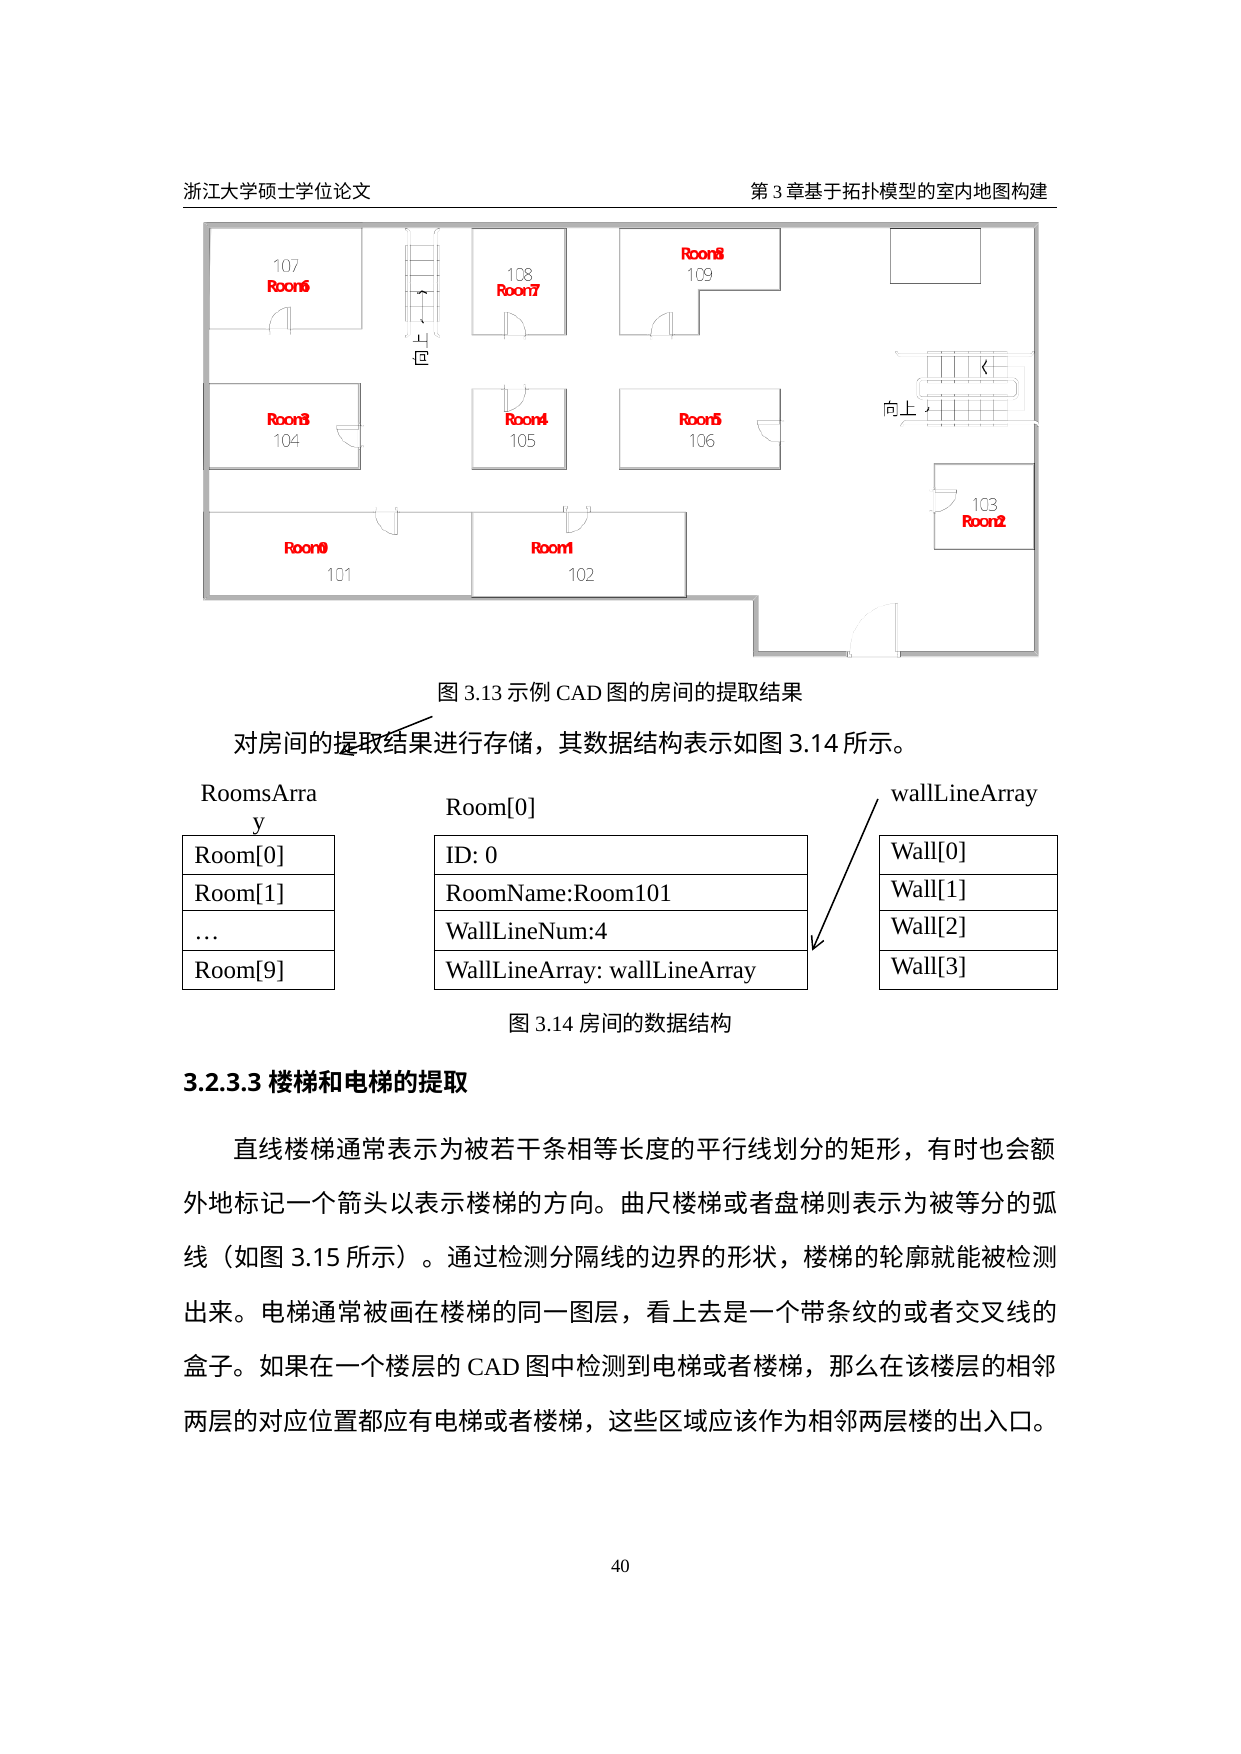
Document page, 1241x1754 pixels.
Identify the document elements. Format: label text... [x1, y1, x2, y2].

table_header [172, 778, 1068, 990]
subtitle 楼梯和电梯的提取 [183, 1062, 1057, 1098]
